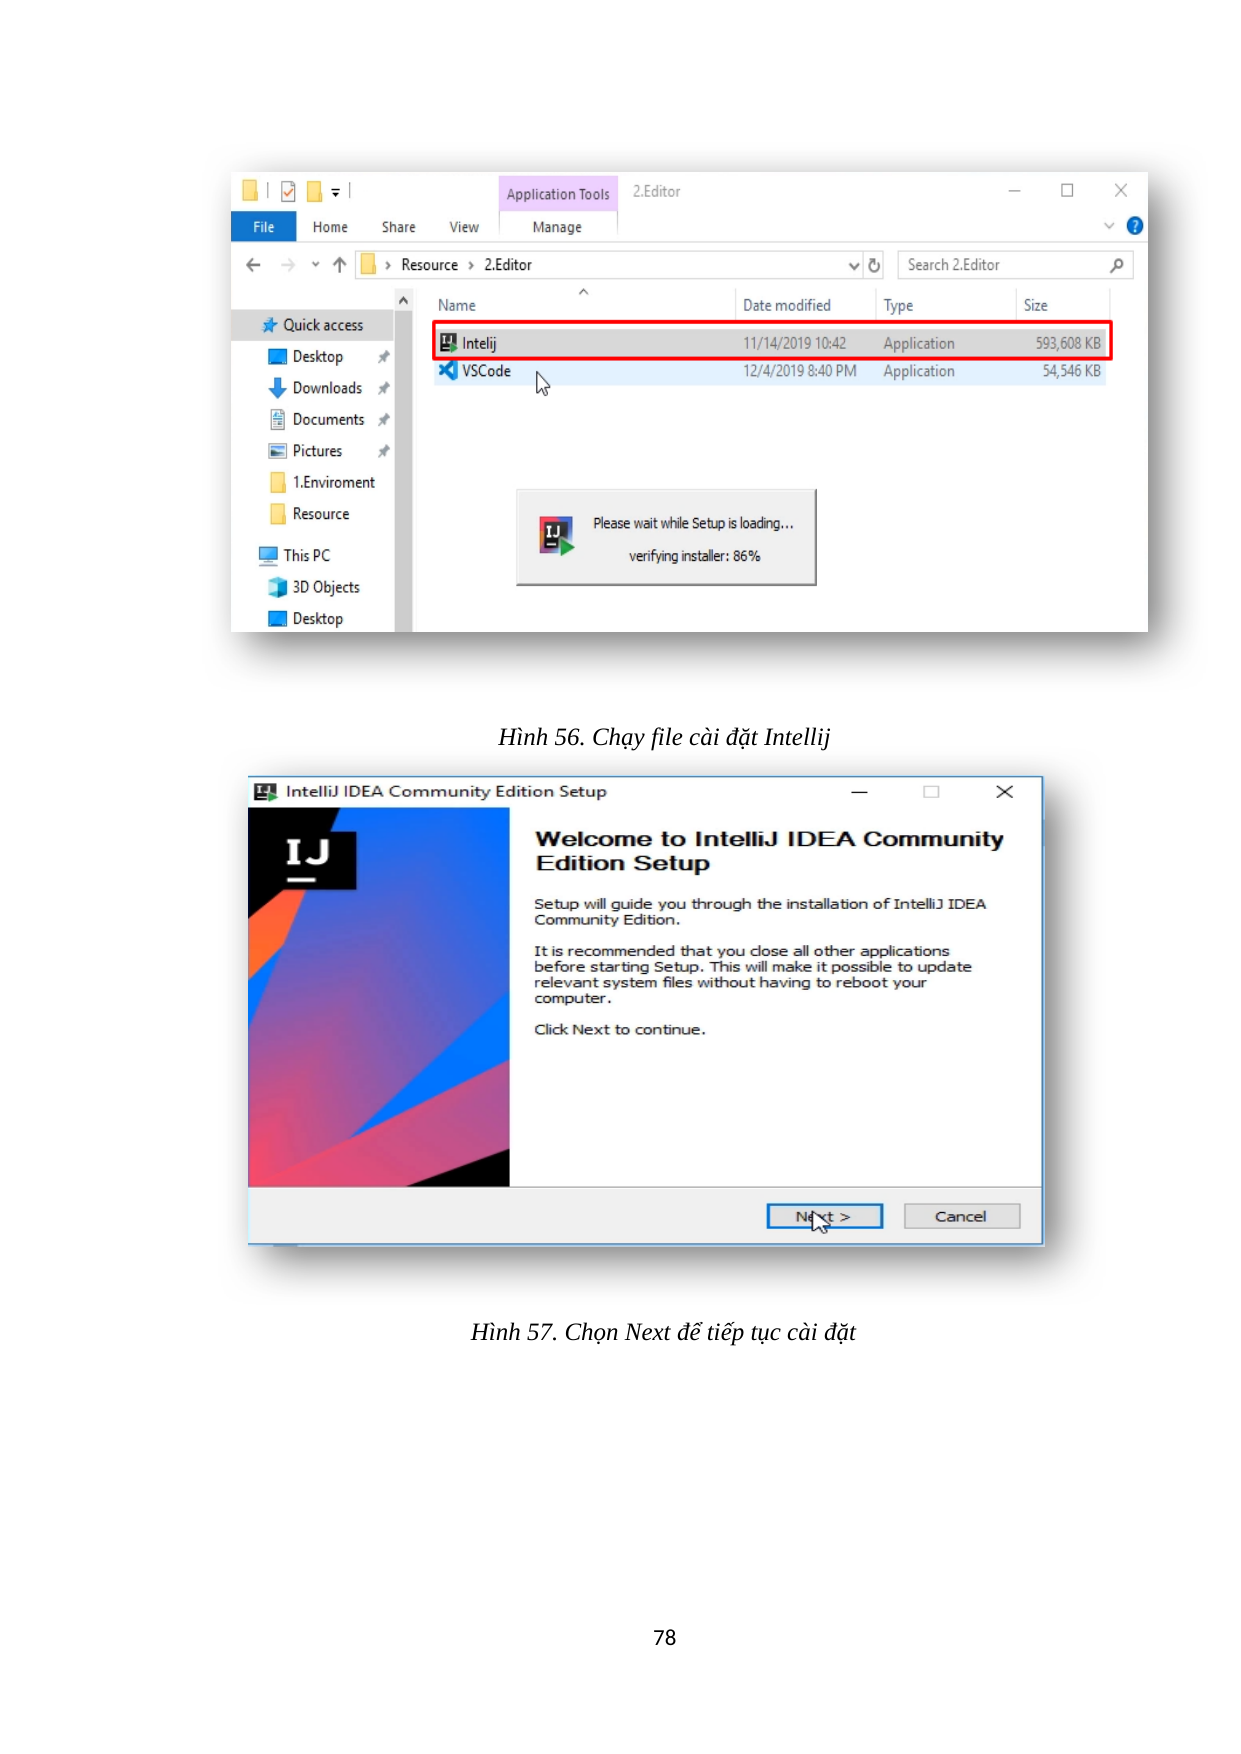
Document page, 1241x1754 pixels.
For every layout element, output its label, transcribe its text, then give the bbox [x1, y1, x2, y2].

picture [248, 775, 1045, 1247]
text Hình 57. Chọn Next để tiếp tục cài đặt [207, 1317, 1122, 1345]
picture [231, 172, 1148, 632]
